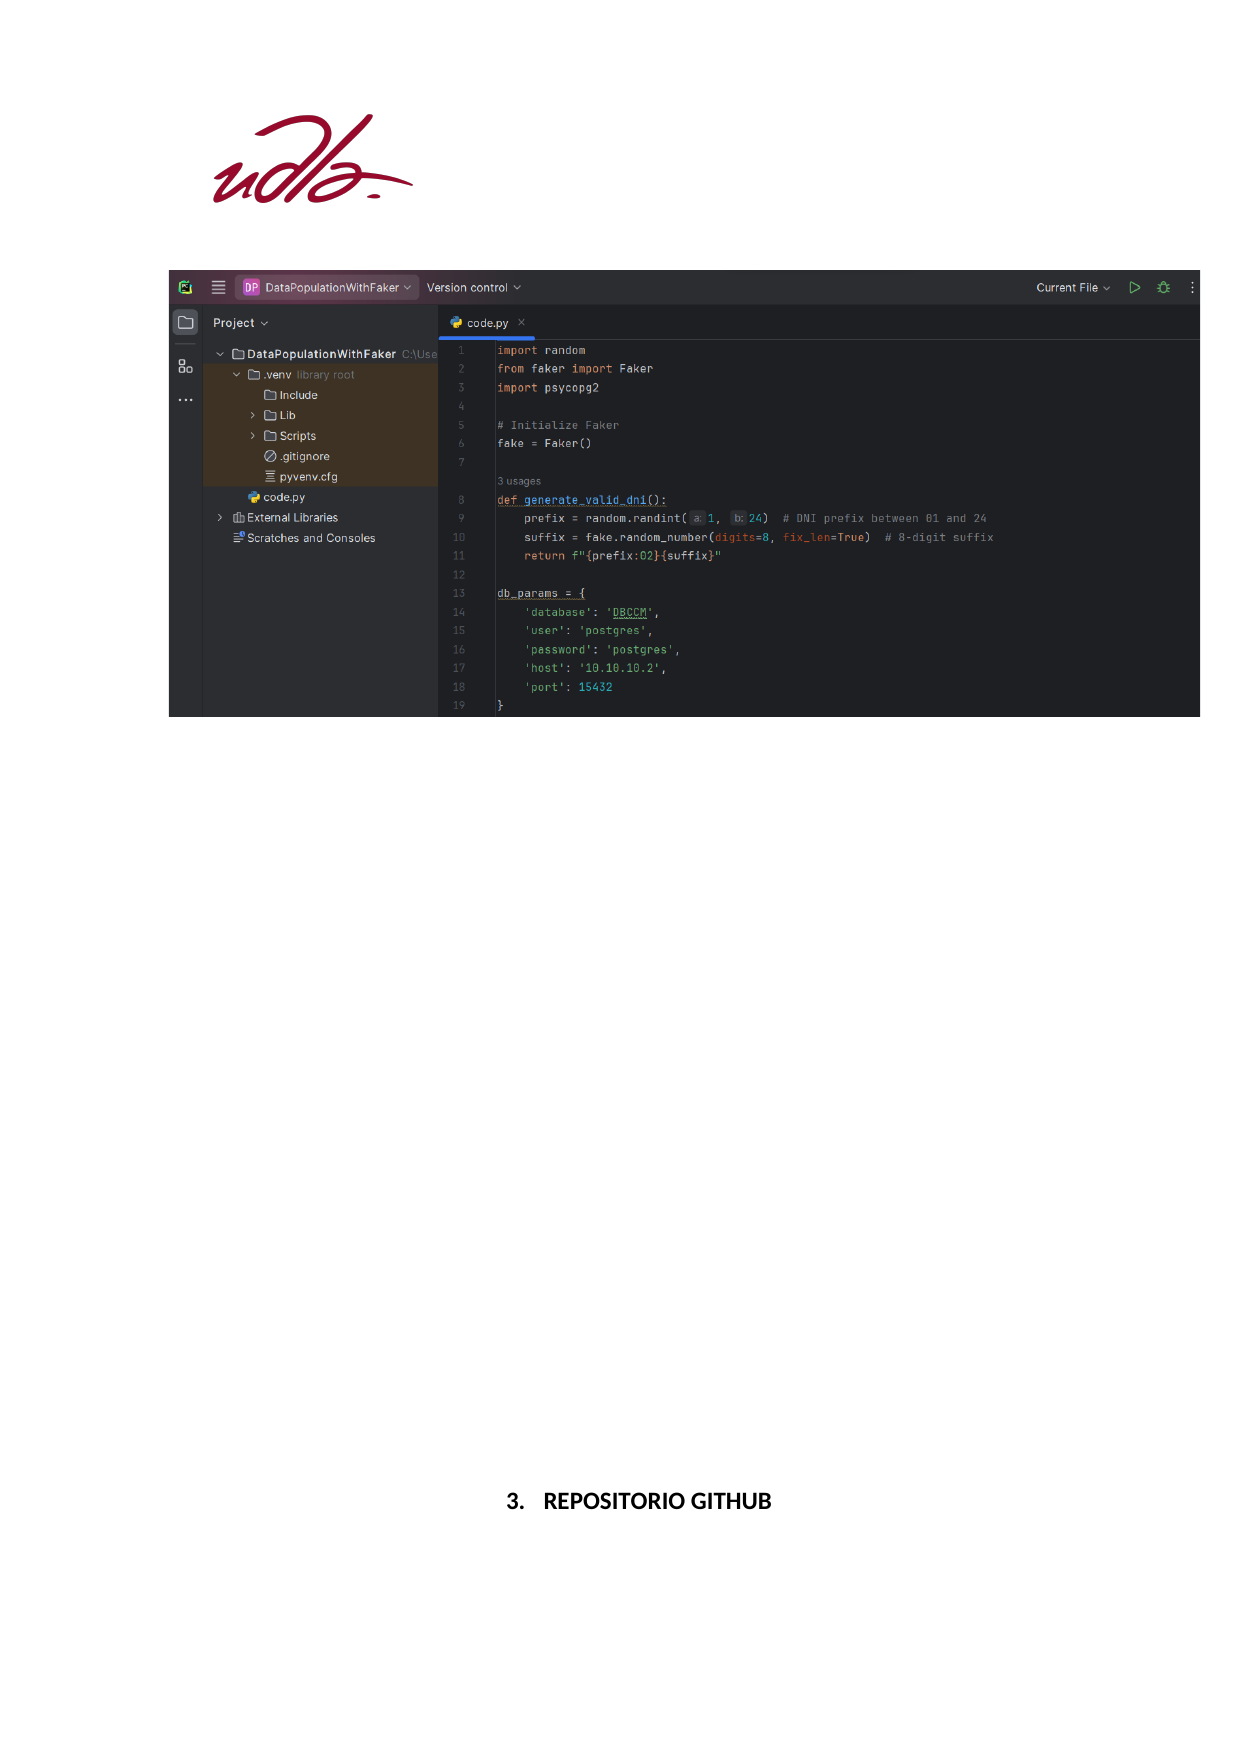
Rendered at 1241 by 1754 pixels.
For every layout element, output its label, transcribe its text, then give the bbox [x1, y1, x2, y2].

list REPOSITORIO GITHUB [187, 1485, 1090, 1516]
